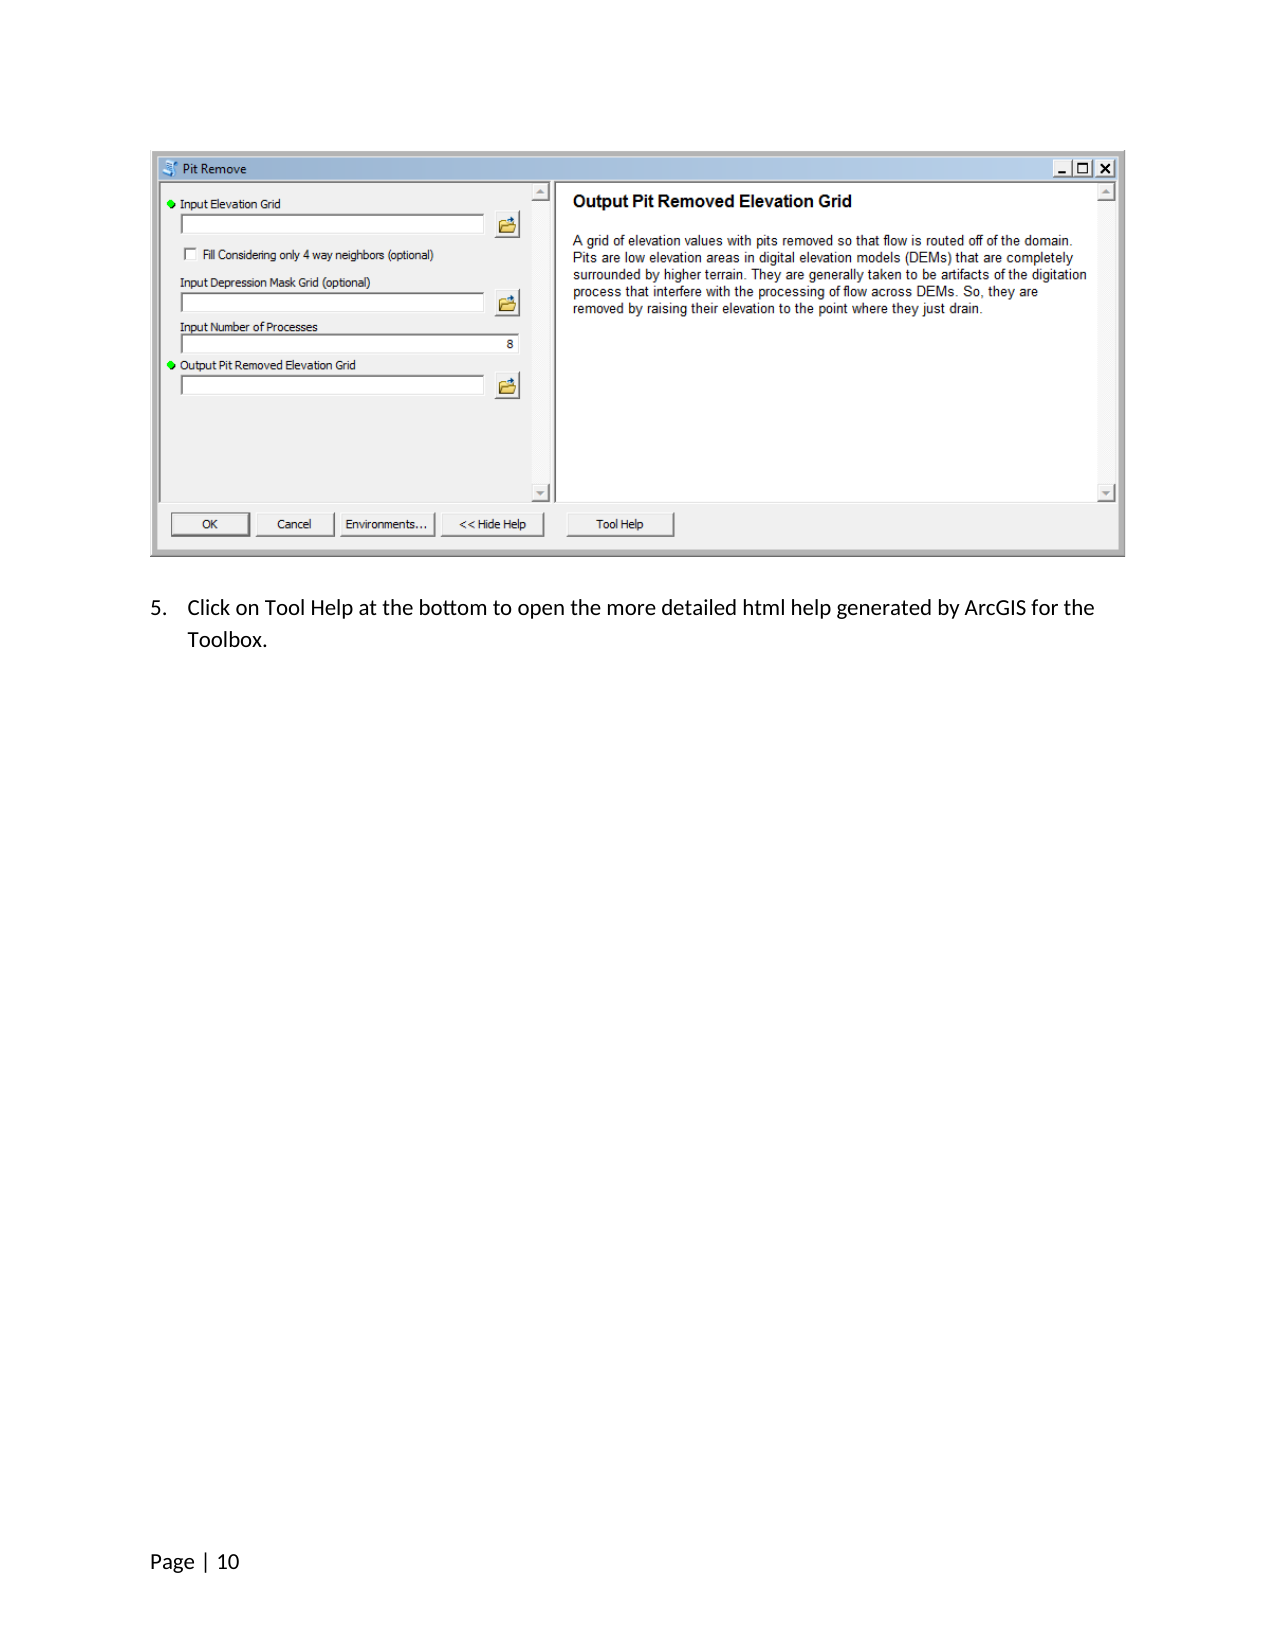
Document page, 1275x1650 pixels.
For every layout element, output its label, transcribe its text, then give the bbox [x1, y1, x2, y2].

list Click on Tool Help at the bottom to open the more detailed html help generated by ArcGIS for the Toolbox. [150, 593, 1125, 653]
picture [150, 150, 1125, 557]
